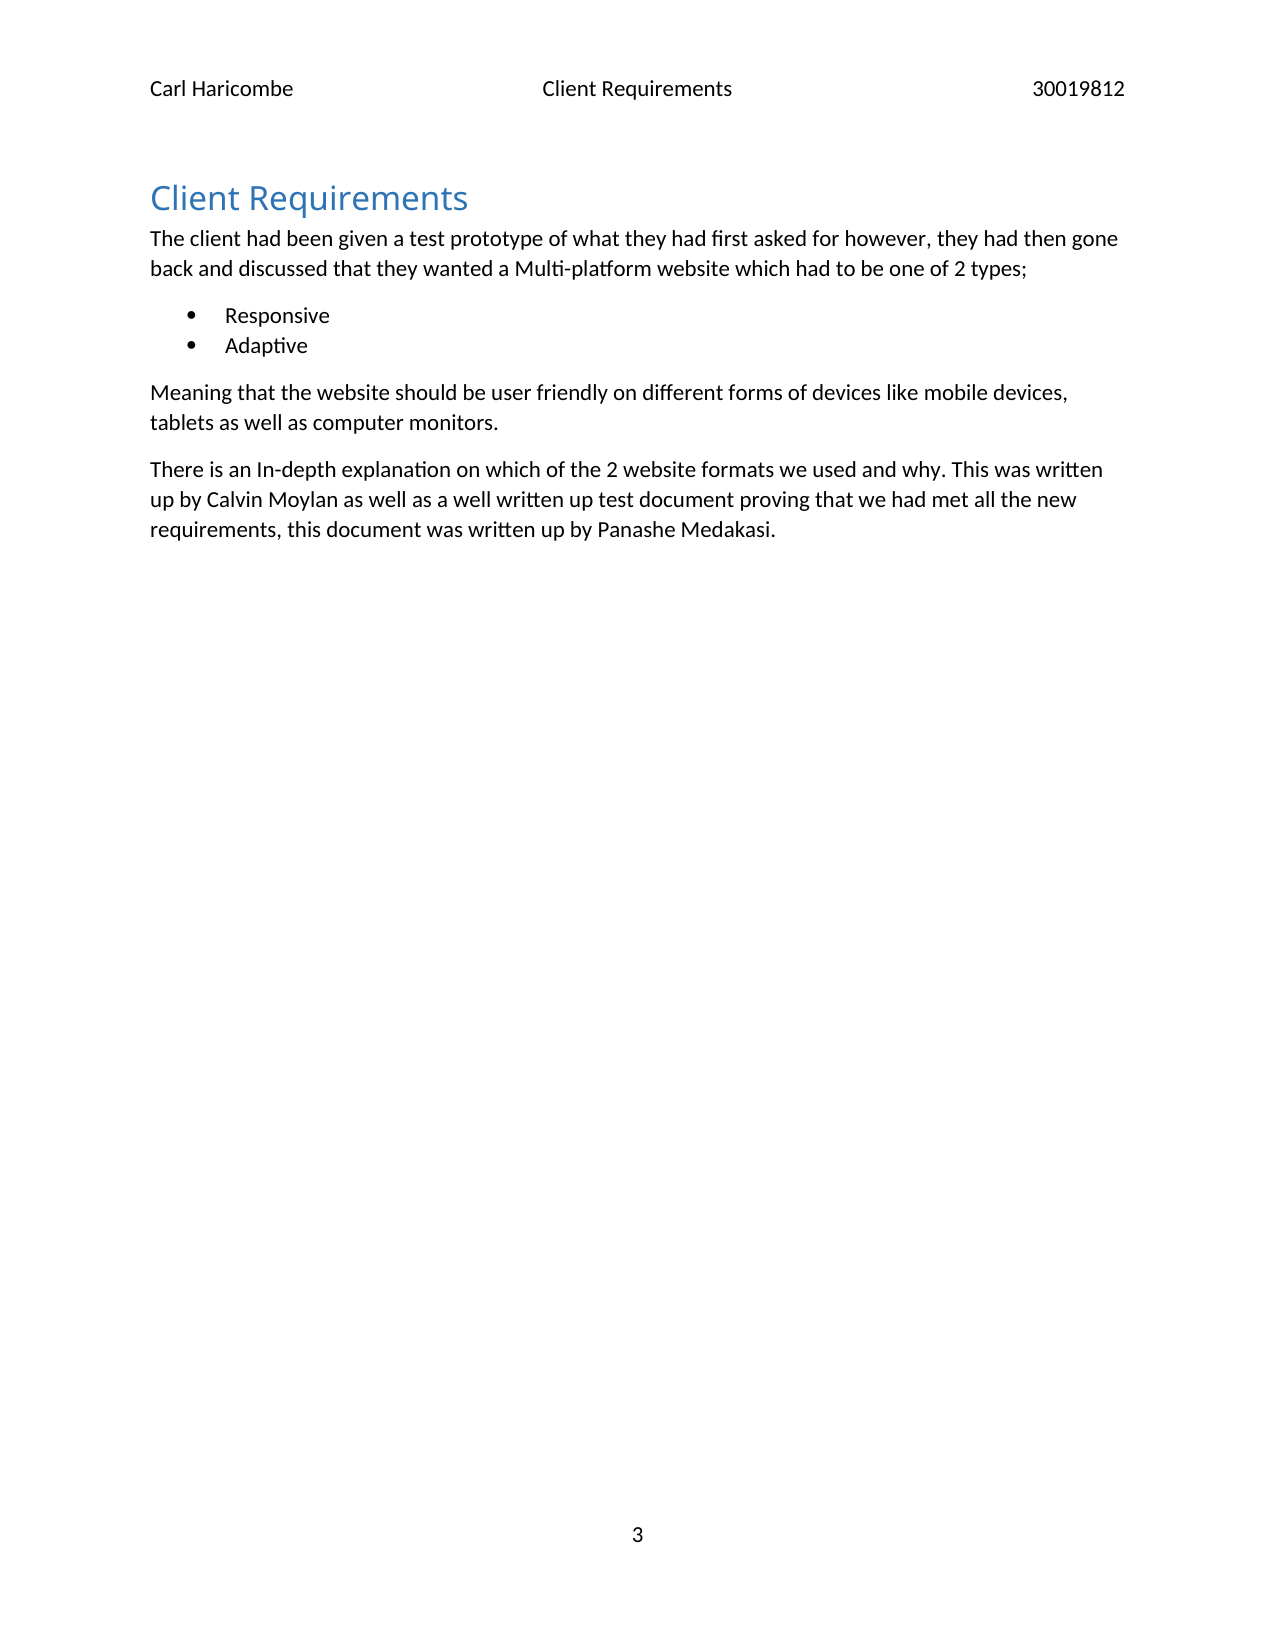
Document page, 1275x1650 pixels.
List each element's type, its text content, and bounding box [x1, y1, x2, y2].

subtitle Client Requirements [150, 175, 1125, 220]
text The client had been given a test prototype of what they had first asked for however, they had then gone back and discussed that they wanted a Multi-platform website which had to be one of 2 types; [150, 224, 1125, 282]
list Responsive [187, 301, 1125, 329]
list Adaptive [187, 331, 1125, 359]
text Meaning that the website should be user friendly on different forms of devices like mobile devices, tablets as well as computer monitors. [150, 378, 1125, 436]
text There is an In-depth explanation on which of the 2 website formats we used and why. This was written up by Calvin Moylan as well as a well written up test document proving that we had met all the new requirements, this document was written up by Panashe Medakasi. [150, 455, 1125, 544]
